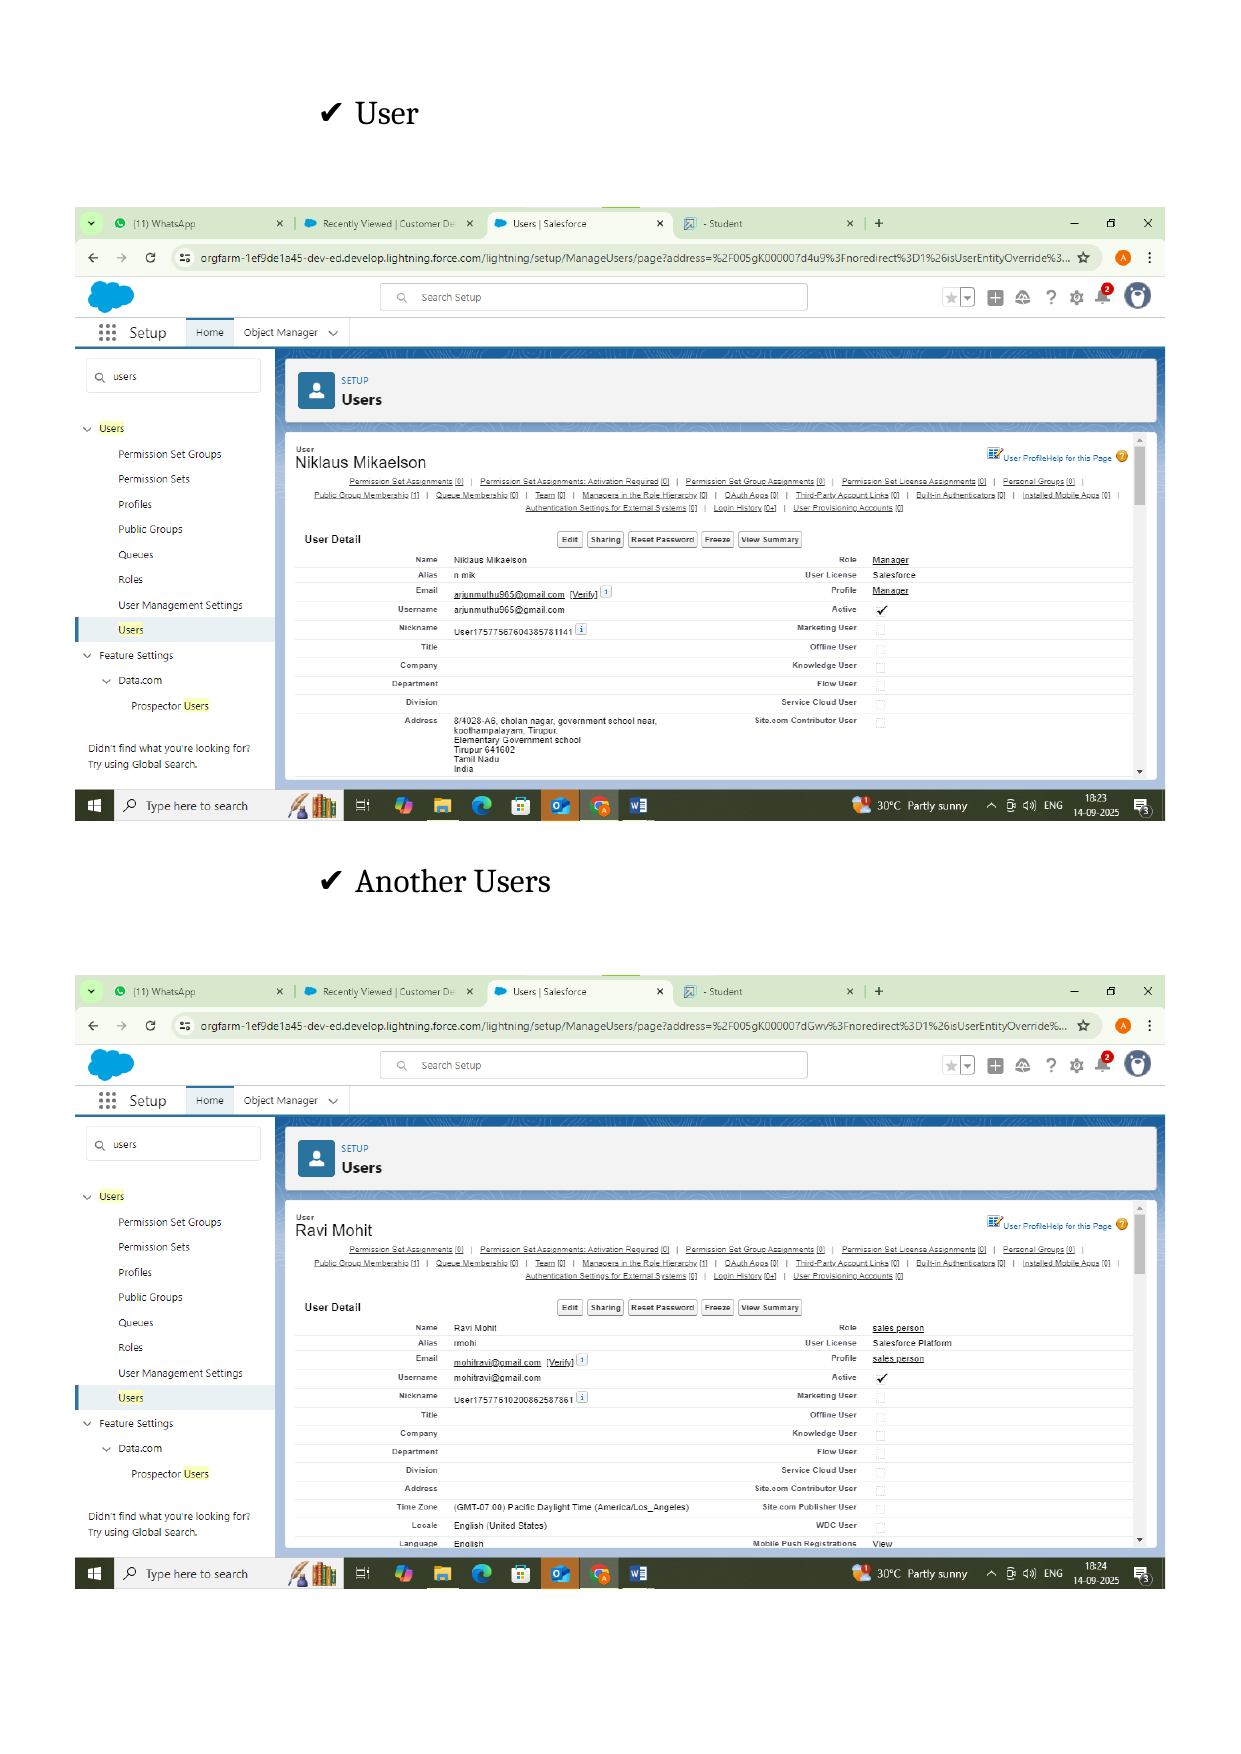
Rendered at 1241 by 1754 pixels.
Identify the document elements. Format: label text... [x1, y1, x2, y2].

list User [317, 75, 1165, 143]
picture [75, 975, 1166, 1589]
picture [75, 207, 1166, 821]
list Another Users [317, 843, 1165, 911]
